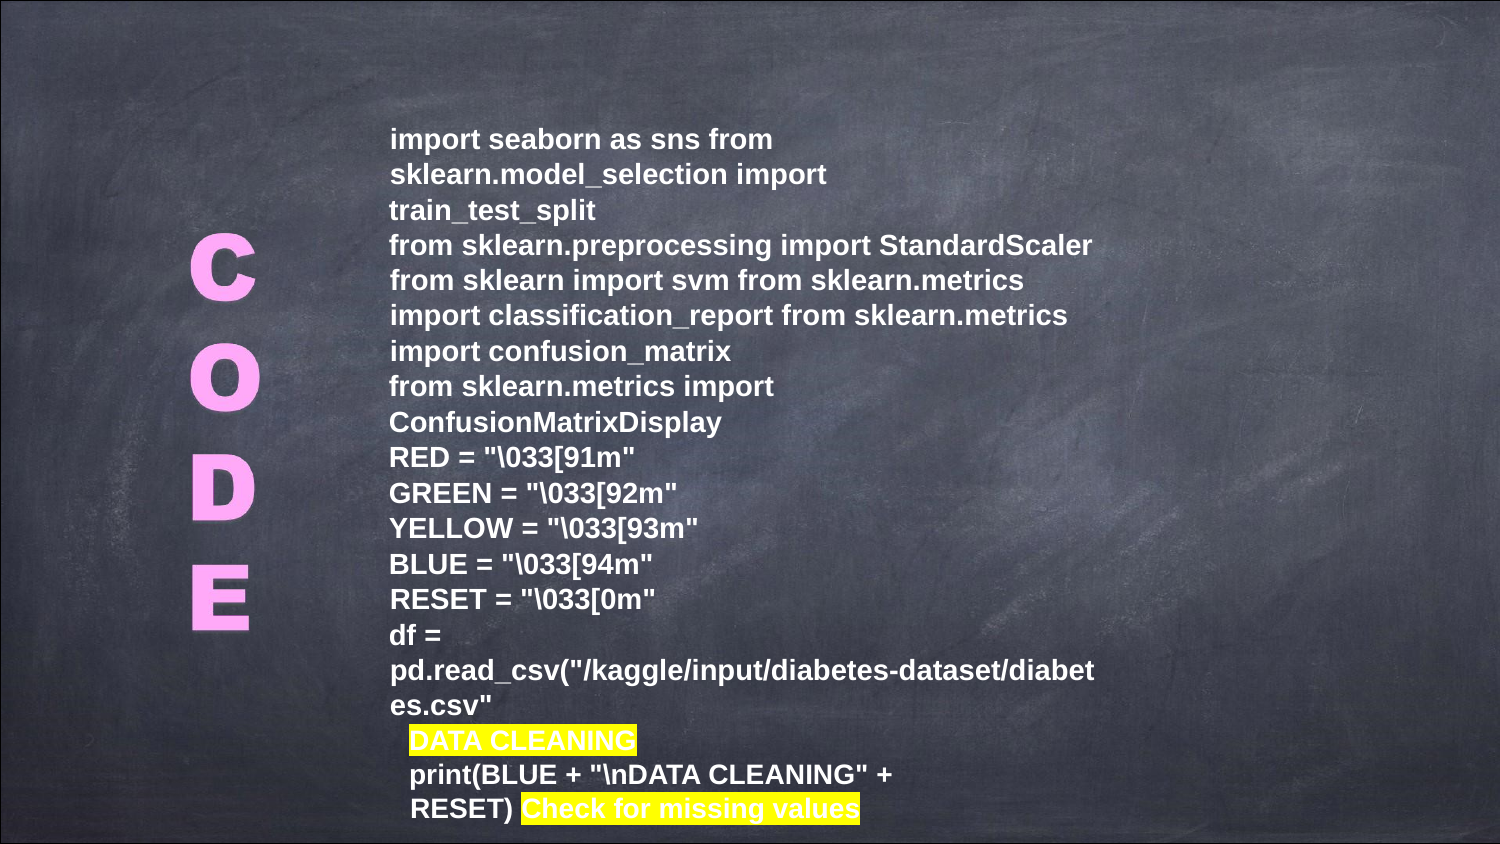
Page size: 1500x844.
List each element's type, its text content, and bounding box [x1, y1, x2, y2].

text BLUE = "\033[94m" RESET = "\033[0m" [388, 547, 753, 616]
text YELLOW = "\033[93m" [388, 511, 1097, 545]
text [388, 122, 901, 191]
text GREEN = "\033[92m" [388, 476, 1097, 509]
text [409, 758, 1004, 825]
text RED = "\033[91m" [388, 440, 1097, 474]
text df = pd.read_csv("/kaggle/input/diabetes-dataset/diabetes.csv" [388, 617, 1097, 721]
picture [1, 1, 1500, 843]
text from sklearn.preprocessing import StandardScaler from sklearn import svm from sklearn.metrics import classification_report from sklearn.metrics import confusion_matrix [388, 228, 1097, 367]
text ConfusionMatrixDisplay [388, 405, 1097, 438]
text from sklearn.metrics import [388, 369, 1097, 403]
text train_test_split [388, 192, 1097, 226]
text DATA CLEANING [409, 723, 1099, 756]
